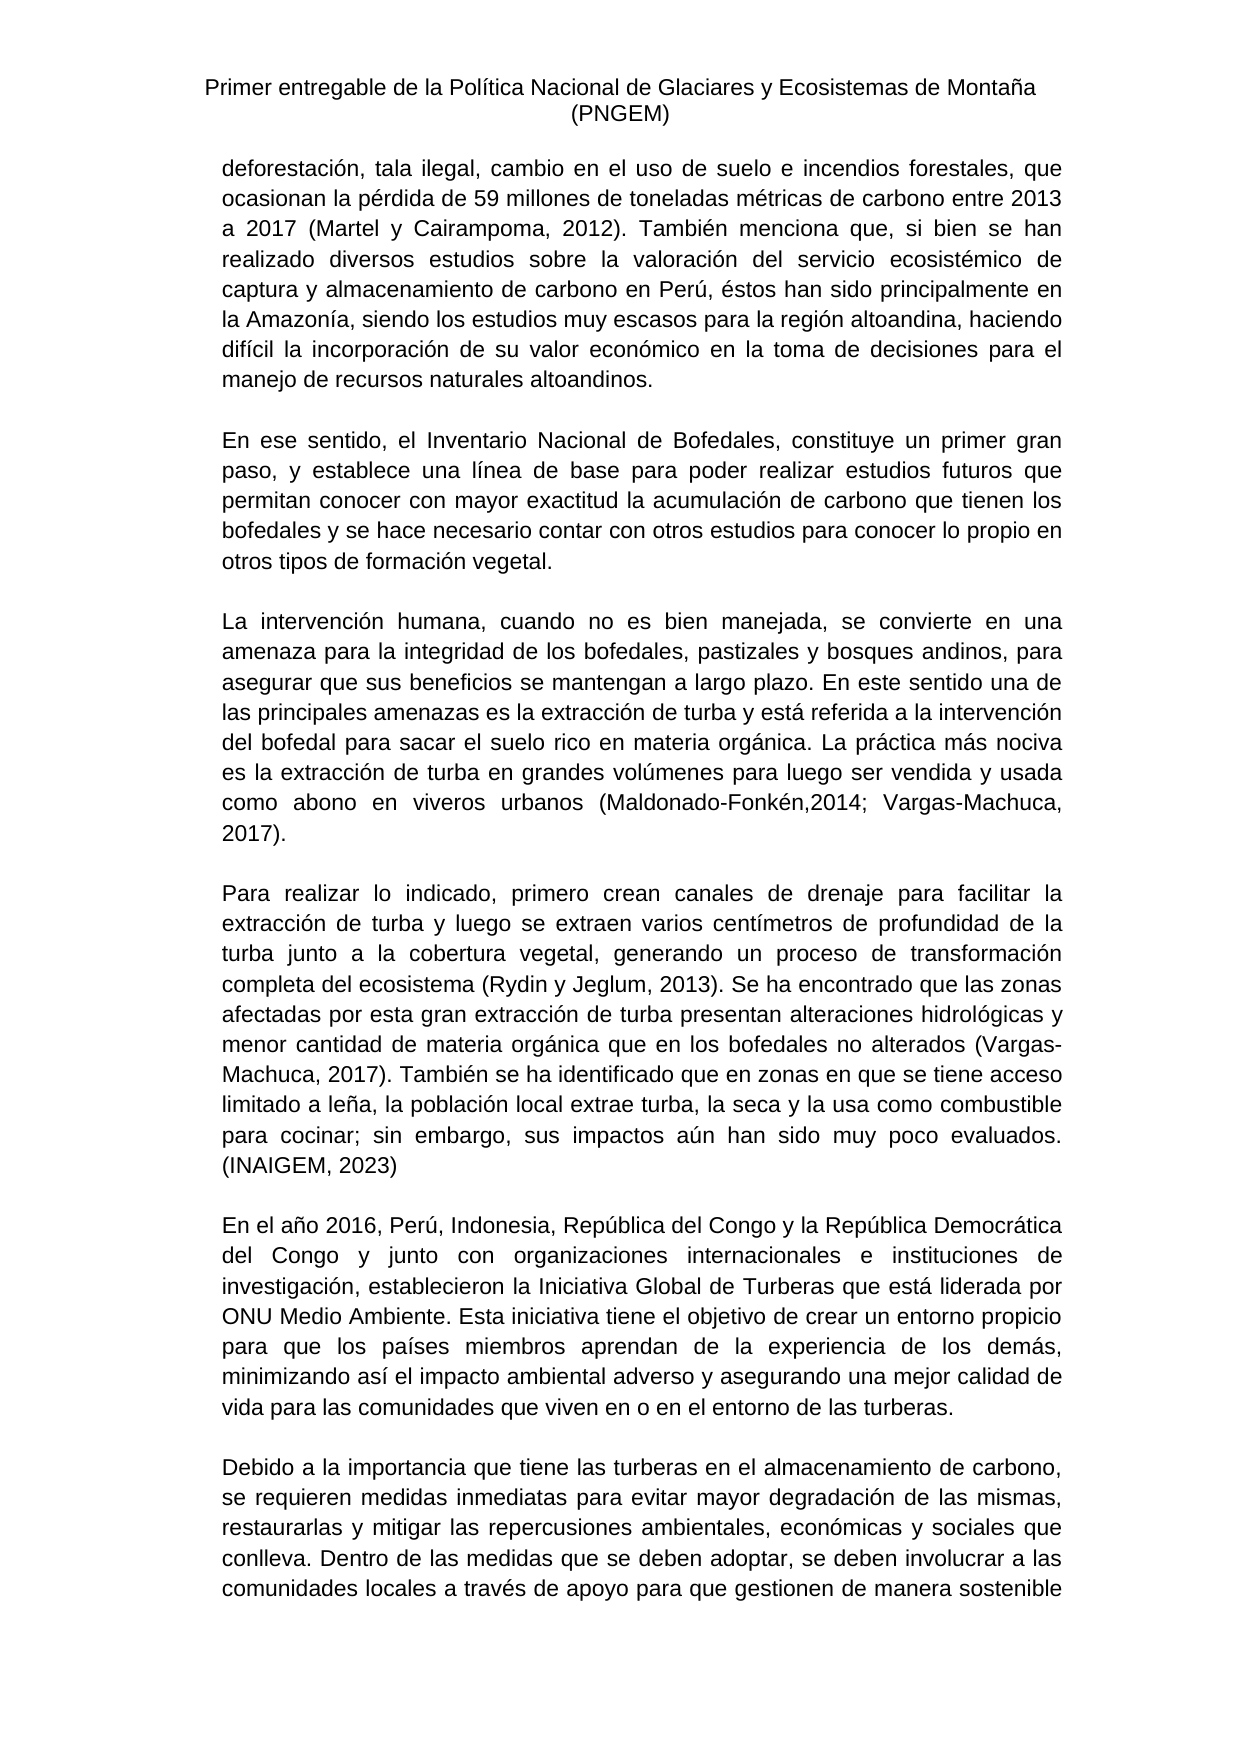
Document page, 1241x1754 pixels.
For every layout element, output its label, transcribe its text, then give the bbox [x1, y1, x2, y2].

text La intervención humana, cuando no es bien manejada, se convierte en una amenaza para la integridad de los bofedales, pastizales y bosques andinos, para asegurar que sus beneficios se mantengan a largo plazo. En este sentido una de las principales amenazas es la extracción de turba y está referida a la intervención del bofedal para sacar el suelo rico en materia orgánica. La práctica más nociva es la extracción de turba en grandes volúmenes para luego ser vendida y usada como abono en viveros urbanos (Maldonado-Fonkén,2014; Vargas-Machuca, 2017). [222, 608, 1063, 846]
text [222, 1454, 1063, 1601]
text En ese sentido, el Inventario Nacional de Bofedales, constituye un primer gran paso, y establece una línea de base para poder realizar estudios futuros que permitan conocer con mayor exactitud la acumulación de carbono que tienen los bofedales y se hace necesario contar con otros estudios para conocer lo propio en otros tipos de formación vegetal. [222, 427, 1063, 574]
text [222, 155, 1063, 393]
text En el año 2016, Perú, Indonesia, República del Congo y la República Democrática del Congo y junto con organizaciones internacionales e instituciones de investigación, establecieron la Iniciativa Global de Turberas que está liderada por ONU Medio Ambiente. Esta iniciativa tiene el objetivo de crear un entorno propicio para que los países miembros aprendan de la experiencia de los demás, minimizando así el impacto ambiental adverso y asegurando una mejor calidad de vida para las comunidades que viven en o en el entorno de las turberas. [222, 1212, 1063, 1420]
text Para realizar lo indicado, primero crean canales de drenaje para facilitar la extracción de turba y luego se extraen varios centímetros de profundidad de la turba junto a la cobertura vegetal, generando un proceso de transformación completa del ecosistema (Rydin y Jeglum, 2013). Se ha encontrado que las zonas afectadas por esta gran extracción de turba presentan alteraciones hidrológicas y menor cantidad de materia orgánica que en los bofedales no alterados (Vargas- Machuca, 2017). También se ha identificado que en zonas en que se tiene acceso limitado a leña, la población local extrae turba, la seca y la usa como combustible para cocinar; sin embargo, sus impactos aún han sido muy poco evaluados. (INAIGEM, 2023) [222, 880, 1063, 1178]
